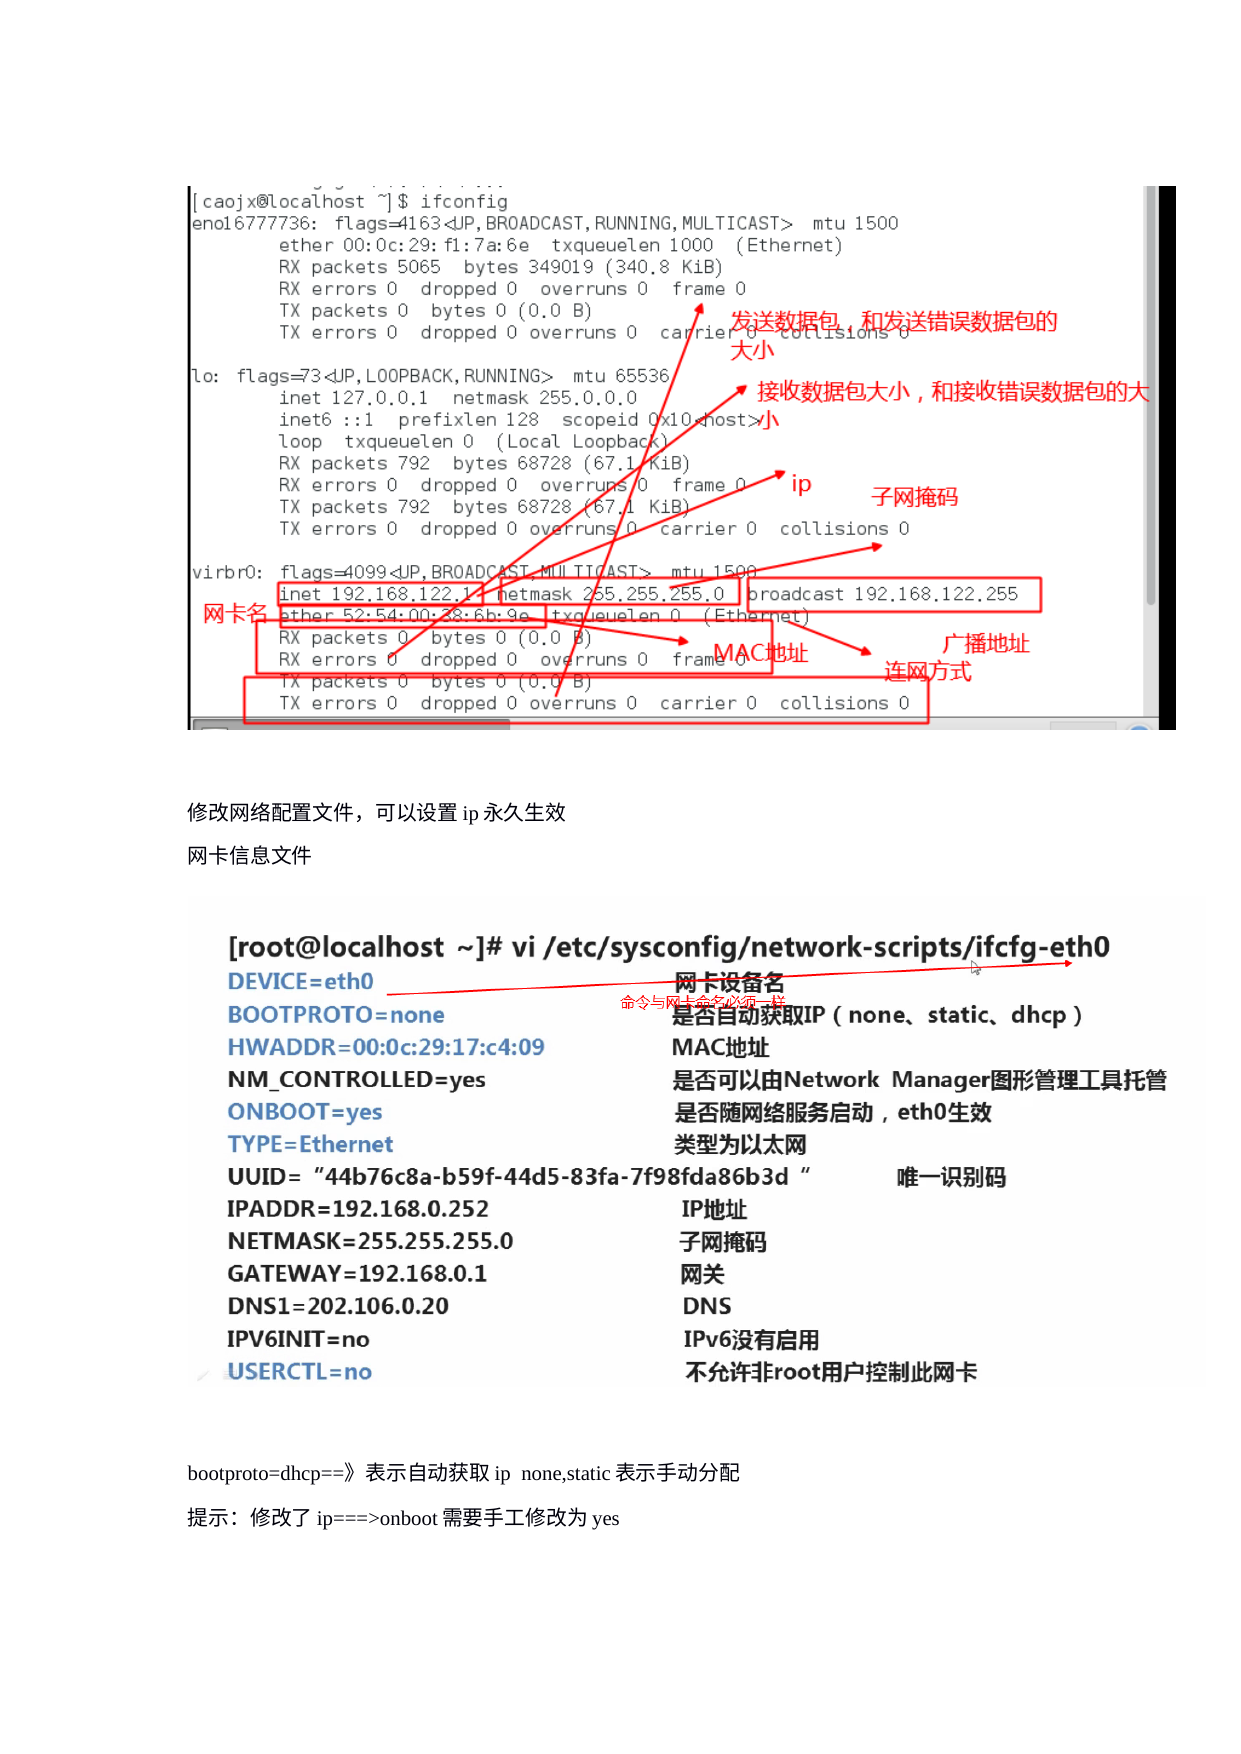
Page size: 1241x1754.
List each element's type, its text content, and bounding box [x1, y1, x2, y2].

picture [187, 186, 1176, 730]
picture [187, 896, 1207, 1387]
text 网卡信息文件 [187, 833, 1053, 877]
text bootproto=dhcp==》表示自动获取ip none,static表示手动分配 [187, 1450, 1053, 1494]
text 修改网络配置文件，可以设置ip永久生效 [187, 789, 1053, 833]
text 提示：修改了ip===>onboot需要手工修改为yes [187, 1494, 1053, 1538]
